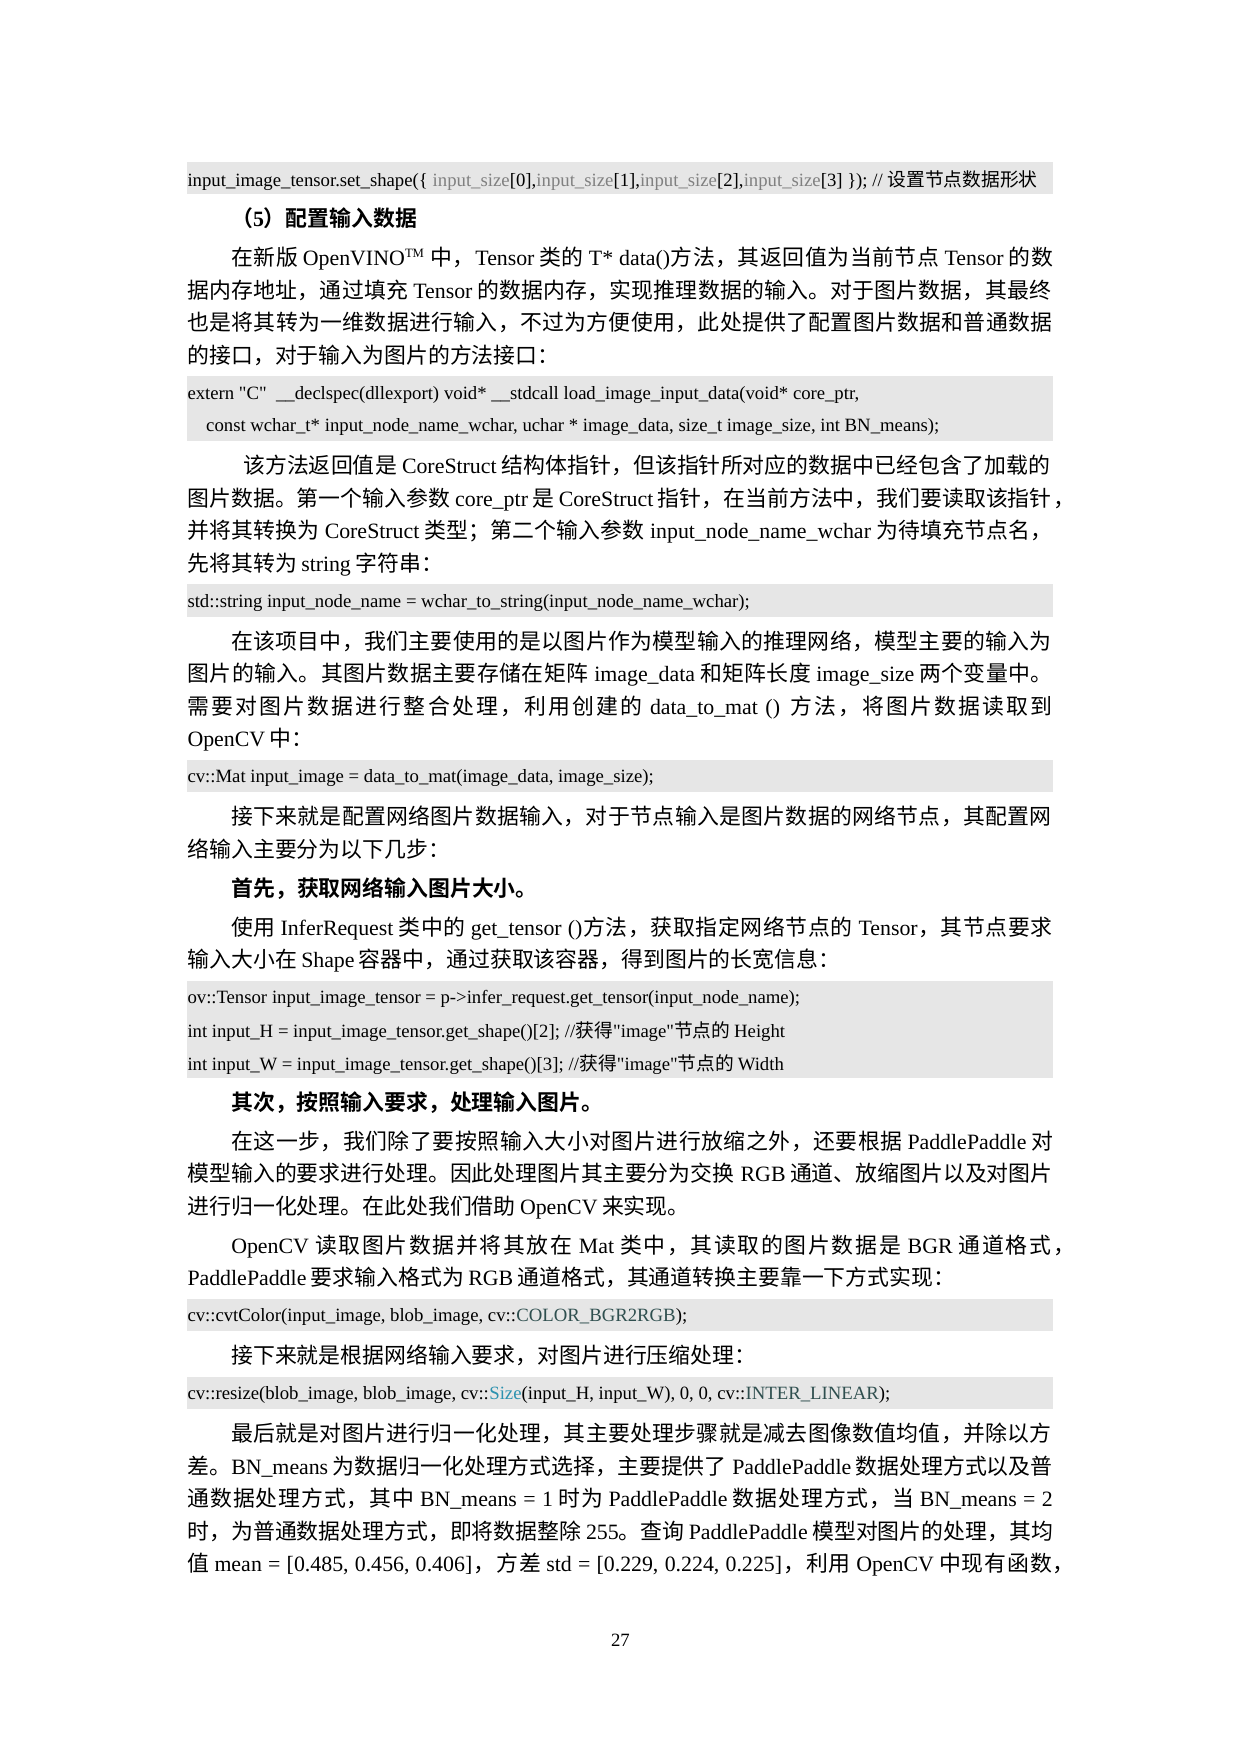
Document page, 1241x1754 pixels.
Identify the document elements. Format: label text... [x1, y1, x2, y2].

text 使用InferRequest类中的get_tensor ()方法，获取指定网络节点的Tensor，其节点要求输入大小在Shape容器中，通过获取该容器，得到图片的长宽信息： [187, 909, 1053, 974]
text 接下来就是根据网络输入要求，对图片进行压缩处理： [187, 1338, 1053, 1370]
text 在新版OpenVINOTM 中，Tensor类的T* data()方法，其返回值为当前节点Tensor的数据内存地址，通过填充Tensor的数据内存，实现推理数据的输入。对于图片数据，其最终也是将其转为一维数据进行输入，不过为方便使用，此处提供了配置图片数据和普通数据的接口，对于输入为图片的方法接口： [187, 240, 1053, 370]
text 其次，按照输入要求，处理输入图片。 [187, 1084, 1053, 1117]
text cv::Mat input_image = data_to_mat(image_data, image_size); [187, 760, 1053, 792]
text const wchar_t* input_node_name_wchar, uchar * image_data, size_t image_size, int BN_means); [187, 409, 1053, 441]
text std::string input_node_name = wchar_to_string(input_node_name_wchar); [187, 584, 1053, 617]
text OpenCV读取图片数据并将其放在Mat类中，其读取的图片数据是BGR通道格式，PaddlePaddle要求输入格式为RGB通道格式，其通道转换主要靠一下方式实现： [187, 1227, 1053, 1292]
text cv::cvtColor(input_image, blob_image, cv::COLOR_BGR2RGB); [187, 1299, 1053, 1331]
text 在这一步，我们除了要按照输入大小对图片进行放缩之外，还要根据PaddlePaddle对模型输入的要求进行处理。因此处理图片其主要分为交换RGB通道、放缩图片以及对图片进行归一化处理。在此处我们借助OpenCV来实现。 [187, 1123, 1053, 1221]
text ov::Tensor input_image_tensor = p->infer_request.get_tensor(input_node_name); [187, 981, 1053, 1013]
text 首先，获取网络输入图片大小。 [187, 870, 1053, 903]
text 在该项目中，我们主要使用的是以图片作为模型输入的推理网络，模型主要的输入为图片的输入。其图片数据主要存储在矩阵image_data和矩阵长度image_size两个变量中。需要对图片数据进行整合处理，利用创建的data_to_mat () 方法，将图片数据读取到OpenCV中： [187, 623, 1053, 753]
text 接下来就是配置网络图片数据输入，对于节点输入是图片数据的网络节点，其配置网络输入主要分为以下几步： [187, 799, 1053, 864]
text int input_W = input_image_tensor.get_shape()[3]; //获得"image"节点的Width [187, 1046, 1053, 1078]
text 该方法返回值是CoreStruct结构体指针，但该指针所对应的数据中已经包含了加载的图片数据。第一个输入参数core_ptr是CoreStruct指针，在当前方法中，我们要读取该指针，并将其转换为CoreStruct类型；第二个输入参数input_node_name_wchar为待填充节点名，先将其转为string字符串： [187, 448, 1053, 578]
text extern "C" __declspec(dllexport) void* __stdcall load_image_input_data(void* core_ptr, [187, 376, 1053, 409]
text input_image_tensor.set_shape({ input_size[0],input_size[1],input_size[2],input_size[3] }); // 设置节点数据形状 [187, 162, 1053, 194]
text cv::resize(blob_image, blob_image, cv::Size(input_H, input_W), 0, 0, cv::INTER_LINEAR); [187, 1377, 1053, 1409]
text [187, 1416, 1053, 1578]
text （5）配置输入数据 [187, 201, 1053, 233]
text int input_H = input_image_tensor.get_shape()[2]; //获得"image"节点的Height [187, 1013, 1053, 1046]
